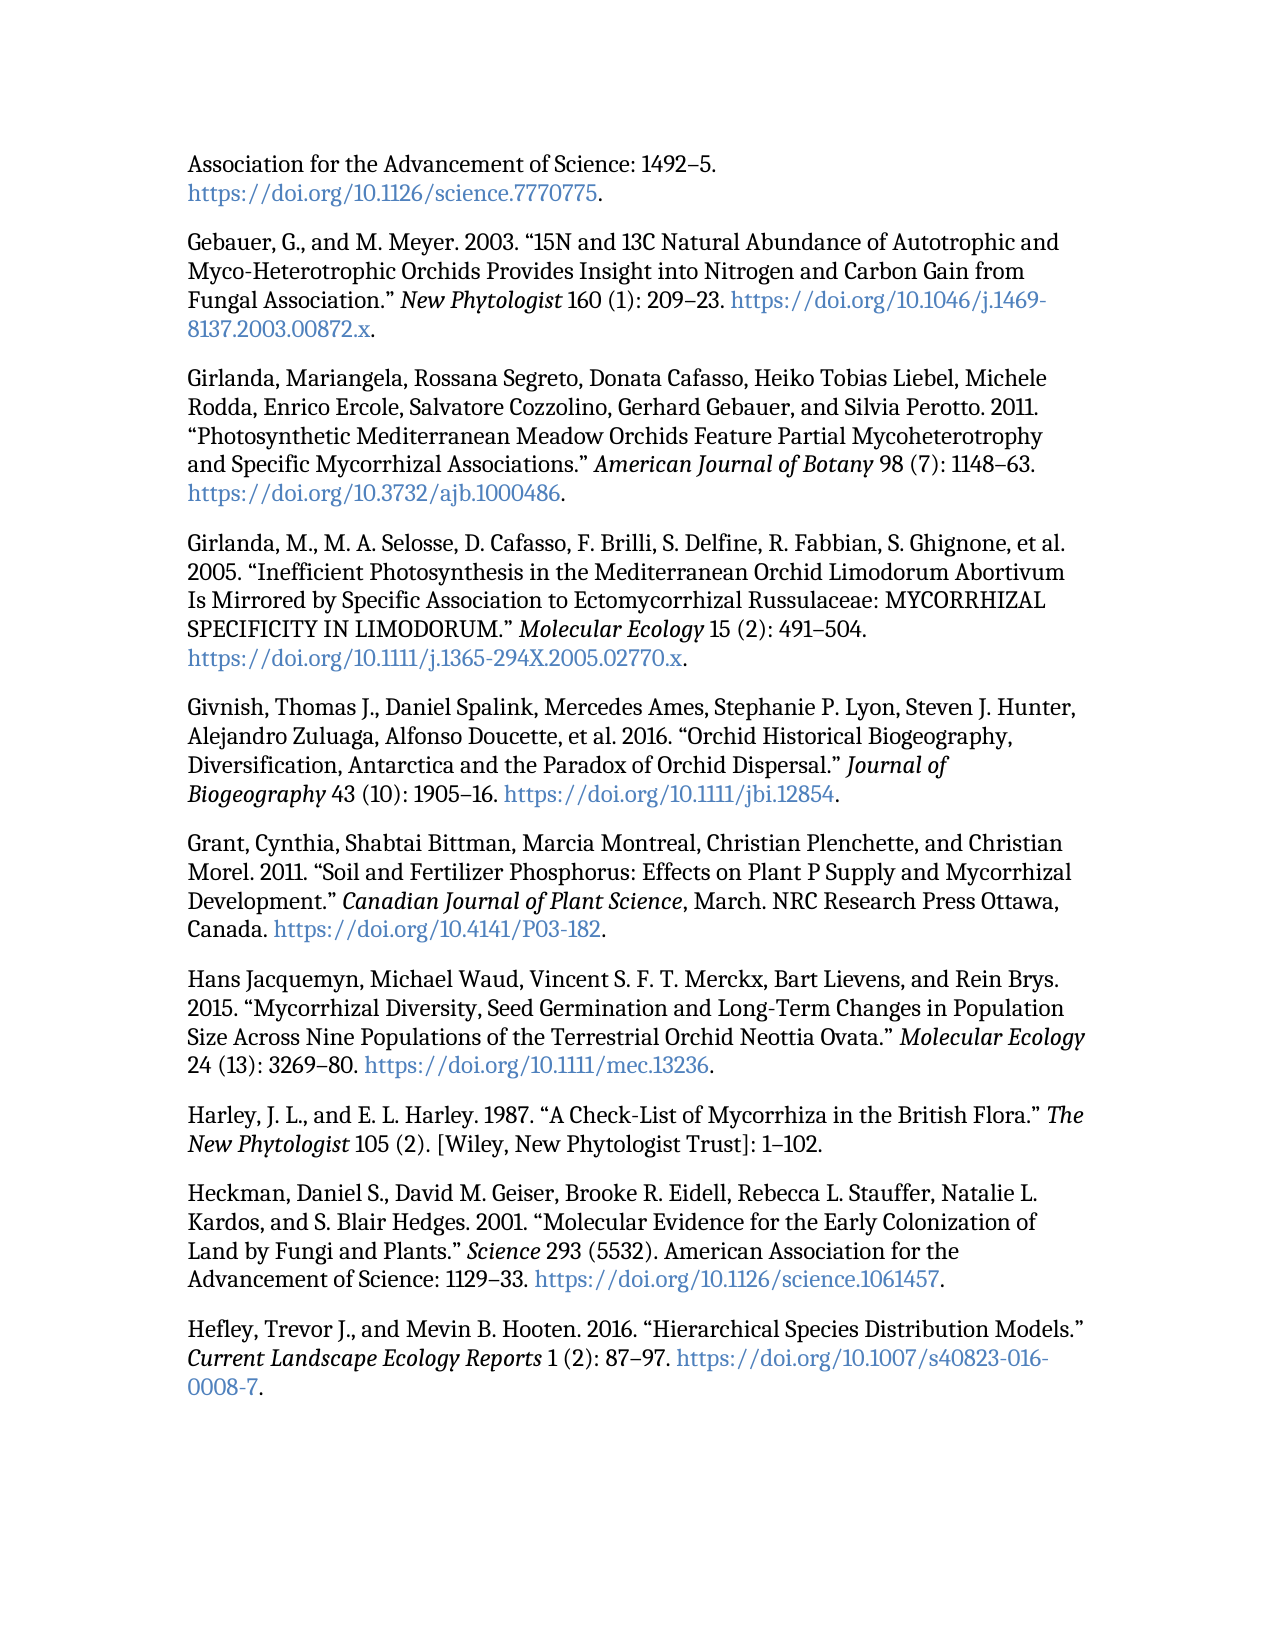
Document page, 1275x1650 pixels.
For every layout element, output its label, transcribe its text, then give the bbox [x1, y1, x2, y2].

text Givnish, Thomas J., Daniel Spalink, Mercedes Ames, Stephanie P. Lyon, Steven J. Hunter, Alejandro Zuluaga, Alfonso Doucette, et al. 2016. “Orchid Historical Biogeography, Diversification, Antarctica and the Paradox of Orchid Dispersal.” Journal of Biogeography 43 (10): 1905–16. https://doi.org/10.1111/jbi.12854. [187, 693, 1087, 808]
text Hans Jacquemyn, Michael Waud, Vincent S. F. T. Merckx, Bart Lievens, and Rein Brys. 2015. “Mycorrhizal Diversity, Seed Germination and Long-Term Changes in Population Size Across Nine Populations of the Terrestrial Orchid Neottia Ovata.” Molecular Ecology 24 (13): 3269–80. https://doi.org/10.1111/mec.13236. [187, 965, 1087, 1080]
text Girlanda, Mariangela, Rossana Segreto, Donata Cafasso, Heiko Tobias Liebel, Michele Rodda, Enrico Ercole, Salvatore Cozzolino, Gerhard Gebauer, and Silvia Perotto. 2011. “Photosynthetic Mediterranean Meadow Orchids Feature Partial Mycoheterotrophy and Specific Mycorrhizal Associations.” American Journal of Botany 98 (7): 1148–63. https://doi.org/10.3732/ajb.1000486. [187, 364, 1087, 508]
text Grant, Cynthia, Shabtai Bittman, Marcia Montreal, Christian Plenchette, and Christian Morel. 2011. “Soil and Fertilizer Phosphorus: Effects on Plant P Supply and Mycorrhizal Development.” Canadian Journal of Plant Science, March. NRC Research Press Ottawa, Canada. https://doi.org/10.4141/P03-182. [187, 829, 1087, 944]
text Hefley, Trevor J., and Mevin B. Hooten. 2016. “Hierarchical Species Distribution Models.” Current Landscape Ecology Reports 1 (2): 87–97. https://doi.org/10.1007/s40823-016-0008-7. [187, 1315, 1087, 1401]
text Girlanda, M., M. A. Selosse, D. Cafasso, F. Brilli, S. Delfine, R. Fabbian, S. Ghignone, et al. 2005. “Inefficient Photosynthesis in the Mediterranean Orchid Limodorum Abortivum Is Mirrored by Specific Association to Ectomycorrhizal Russulaceae: MYCORRHIZAL SPECIFICITY IN LIMODORUM.” Molecular Ecology 15 (2): 491–504. https://doi.org/10.1111/j.1365-294X.2005.02770.x. [187, 529, 1087, 672]
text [187, 150, 1087, 207]
text Gebauer, G., and M. Meyer. 2003. “15N and 13C Natural Abundance of Autotrophic and Myco-Heterotrophic Orchids Provides Insight into Nitrogen and Carbon Gain from Fungal Association.” New Phytologist 160 (1): 209–23. https://doi.org/10.1046/j.1469-8137.2003.00872.x. [187, 228, 1087, 343]
text Harley, J. L., and E. L. Harley. 1987. “A Check-List of Mycorrhiza in the British Flora.” The New Phytologist 105 (2). [Wiley, New Phytologist Trust]: 1–102. [187, 1101, 1087, 1158]
text Heckman, Daniel S., David M. Geiser, Brooke R. Eidell, Rebecca L. Stauffer, Natalie L. Kardos, and S. Blair Hedges. 2001. “Molecular Evidence for the Early Colonization of Land by Fungi and Plants.” Science 293 (5532). American Association for the Advancement of Science: 1129–33. https://doi.org/10.1126/science.1061457. [187, 1179, 1087, 1294]
